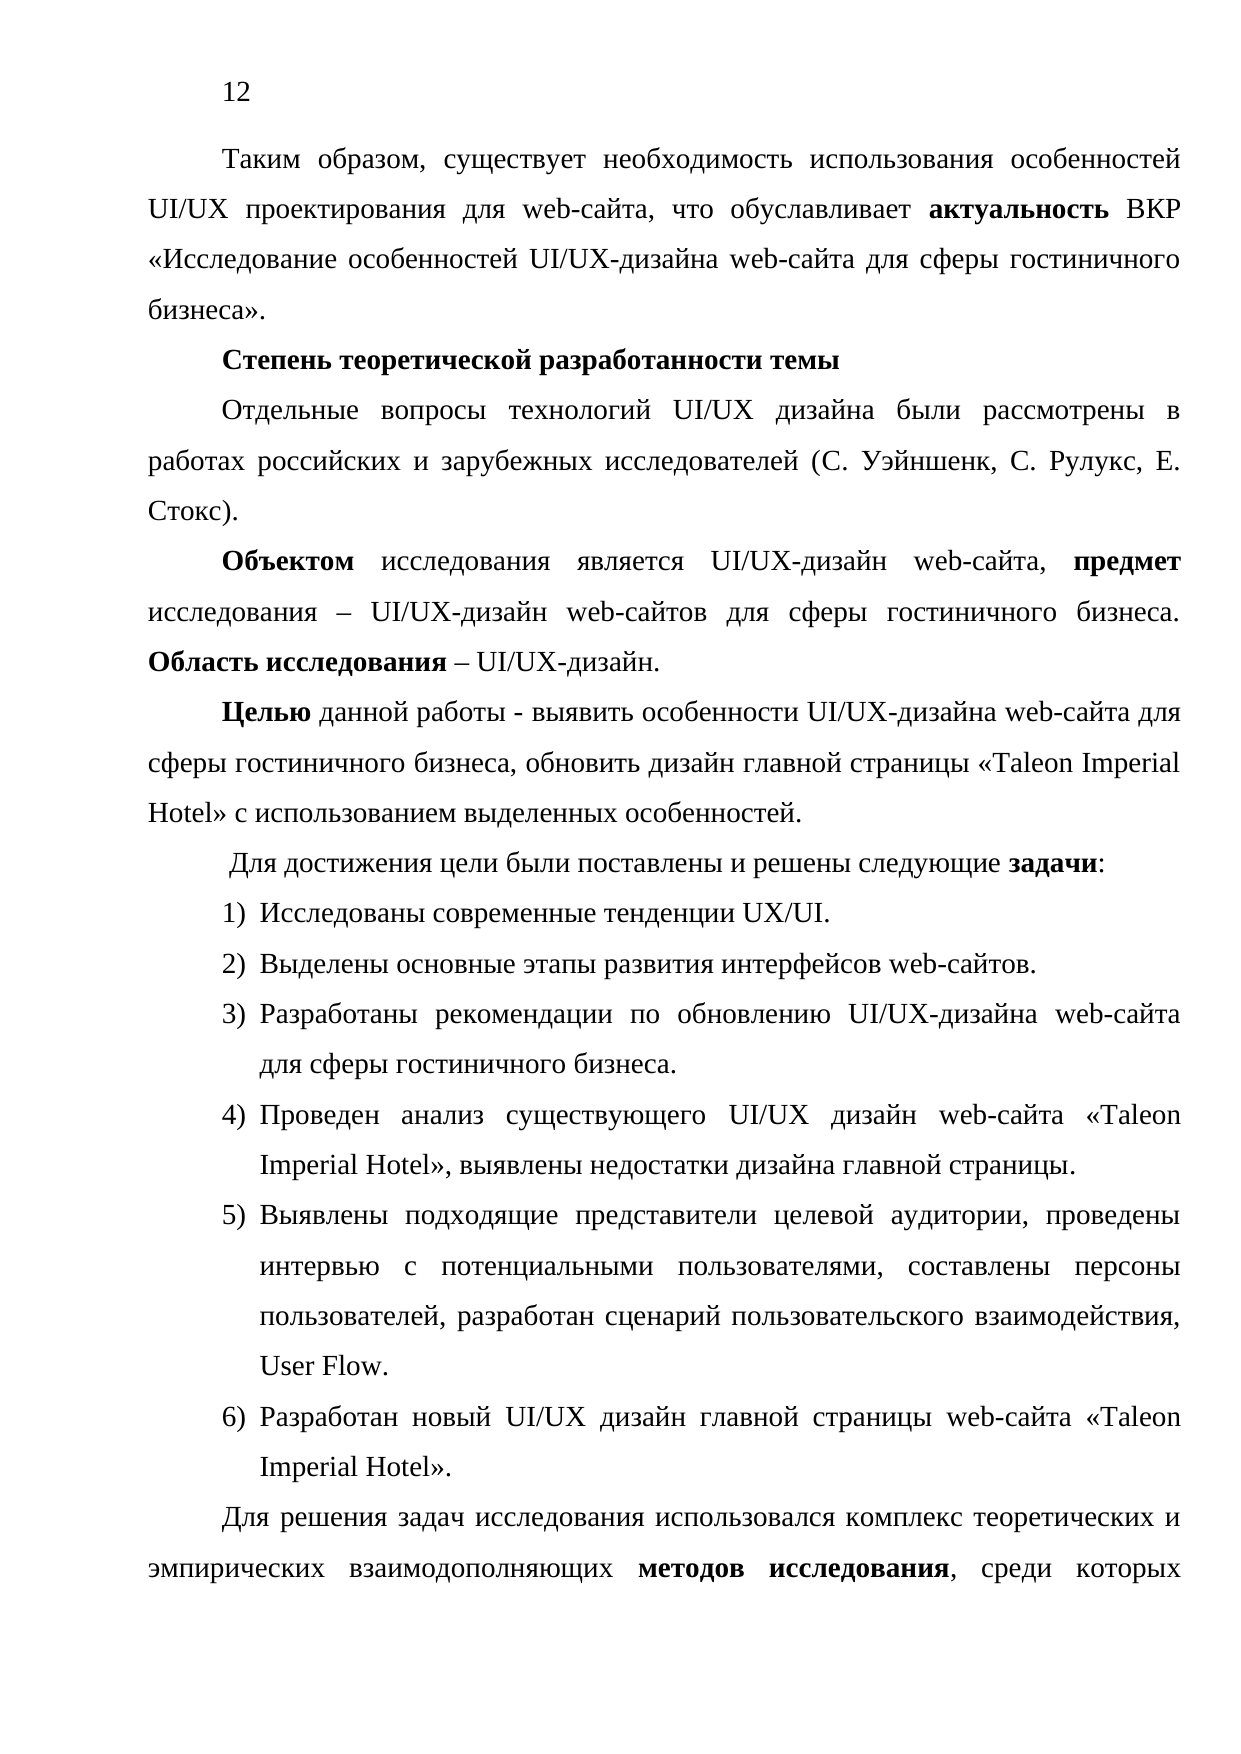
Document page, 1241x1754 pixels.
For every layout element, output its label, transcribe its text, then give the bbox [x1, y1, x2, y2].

list Исследованы современные тенденции UX/UI. [222, 896, 1181, 929]
list Выделены основные этапы развития интерфейсов web-сайтов. [222, 946, 1181, 979]
text Объектом исследования является UI/UX-дизайн web-сайта, предмет исследования – UI/UX-дизайн web-сайтов для сферы гостиничного бизнеса. Область исследования – UI/UX-дизайн. [148, 543, 1181, 678]
text Для достижения цели были поставлены и решены следующие задачи: [148, 845, 1181, 879]
text Таким образом, существует необходимость использования особенностей UI/UX проектирования для web-сайта, что обуславливает актуальность ВКР «Исследование особенностей UI/UX-дизайна web-сайта для сферы гостиничного бизнеса». [148, 141, 1181, 325]
list Разработаны рекомендации по обновлению UI/UX-дизайна web-сайта для сферы гостиничного бизнеса. [222, 996, 1181, 1080]
text Степень теоретической разработанности темы [148, 342, 1181, 376]
list Проведен анализ существующего UI/UX дизайн web-сайта «Taleon Imperial Hotel», выявлены недостатки дизайна главной страницы. [222, 1097, 1181, 1181]
list Выявлены подходящие представители целевой аудитории, проведены интервью с потенциальными пользователями, составлены персоны пользователей, разработан сценарий пользовательского взаимодействия, User Flow. [222, 1197, 1181, 1382]
text Отдельные вопросы технологий UI/UX дизайна были рассмотрены в работах российских и зарубежных исследователей (C. Уэйншенк, С. Рулукс, Е. Стокс). [148, 392, 1181, 527]
text Целью данной работы - выявить особенности UI/UX-дизайна web-сайта для сферы гостиничного бизнеса, обновить дизайн главной страницы «Taleon Imperial Hotel» с использованием выделенных особенностей. [148, 694, 1181, 828]
list Разработан новый UI/UX дизайн главной страницы web-сайта «Taleon Imperial Hotel». [222, 1399, 1181, 1483]
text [148, 1499, 1181, 1583]
